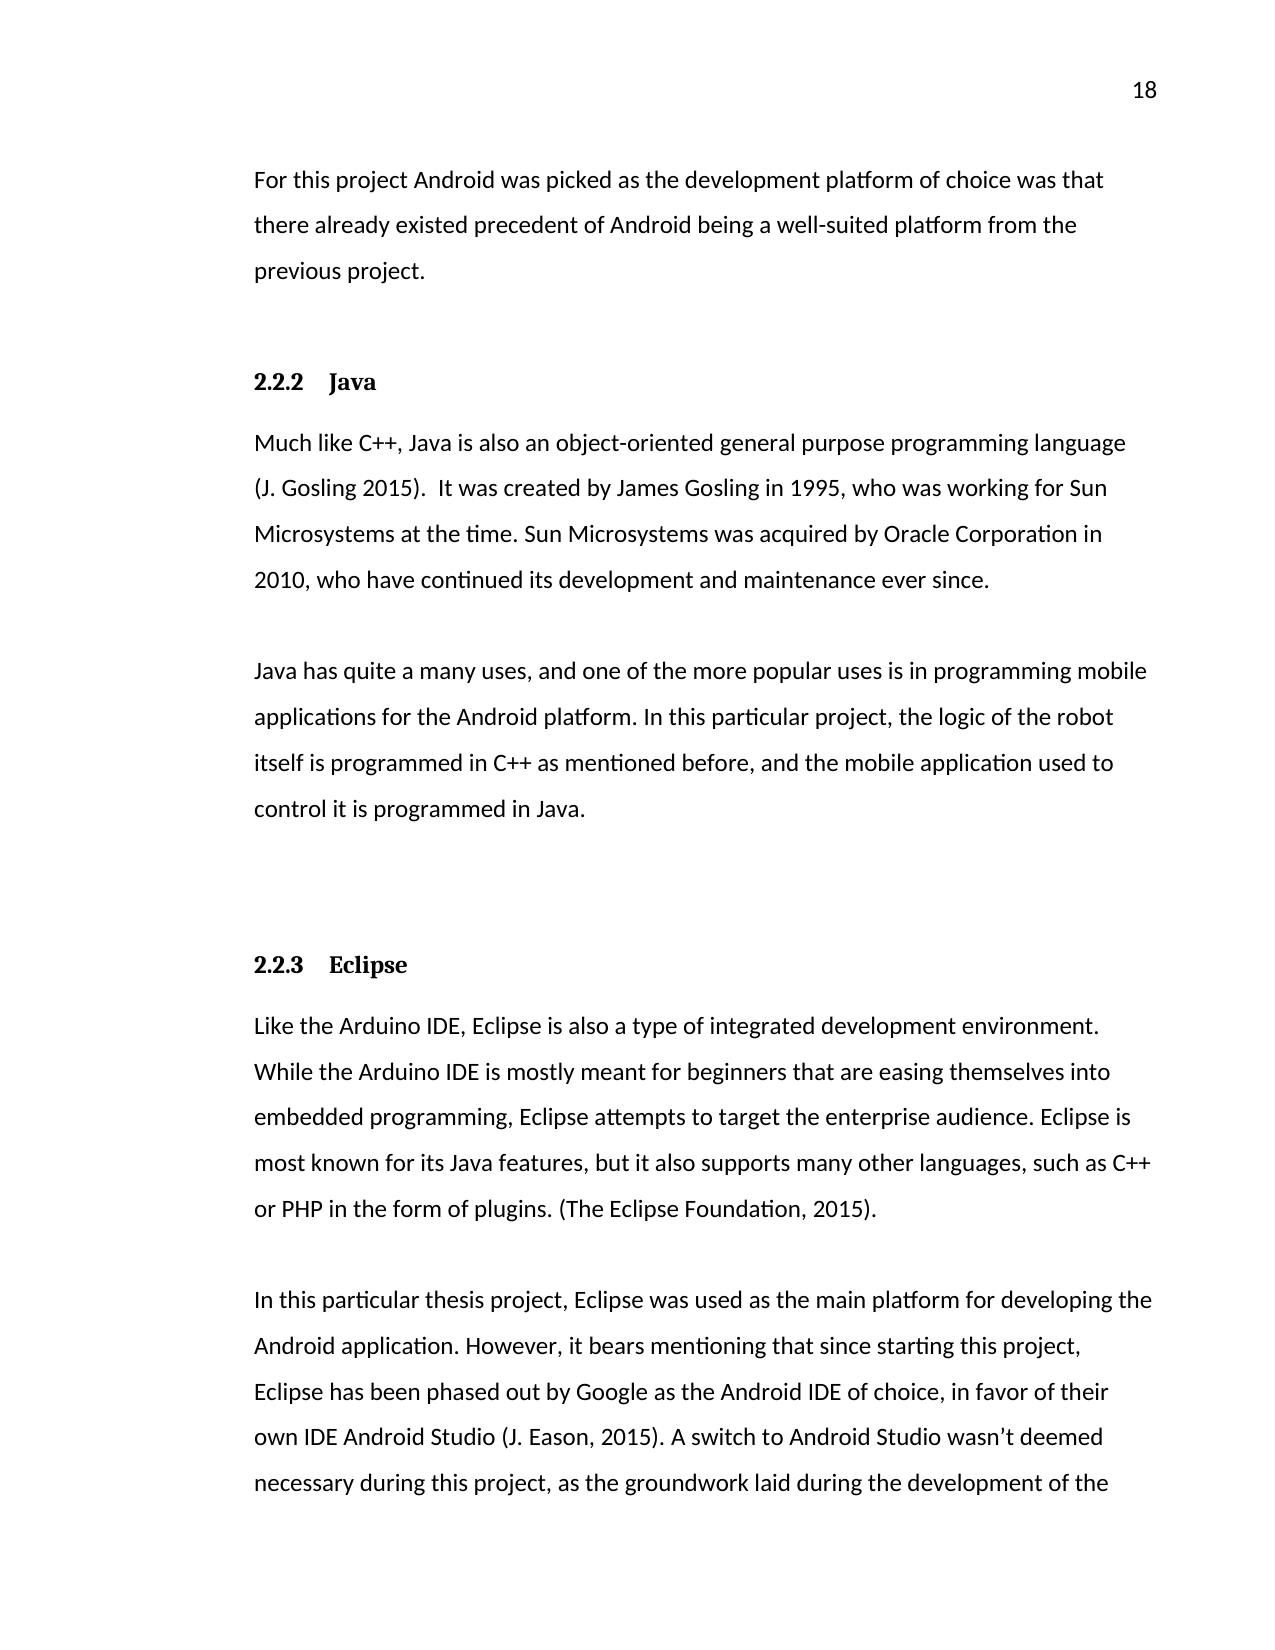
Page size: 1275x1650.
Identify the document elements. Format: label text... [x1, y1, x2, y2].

text Much like C++, Java is also an object-oriented general purpose programming language (J. Gosling 2015). It was created by James Gosling in 1995, who was working for Sun Microsystems at the time. Sun Microsystems was acquired by Oracle Corporation in 2010, who have continued its development and maintenance ever since. [254, 427, 1157, 594]
subtitle Java [254, 368, 1157, 396]
text Like the Arduino IDE, Eclipse is also a type of integrated development environment. While the Arduino IDE is mostly meant for beginners that are easing themselves into embedded programming, Eclipse attempts to target the enterprise audience. Eclipse is most known for its Java features, but it also supports many other languages, such as C++ or PHP in the form of plugins. (The Eclipse Foundation, 2015). [254, 1010, 1157, 1223]
subtitle Eclipse [254, 951, 1157, 979]
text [254, 1284, 1157, 1498]
text Java has quite a many uses, and one of the more popular uses is in programming mobile applications for the Android platform. In this particular project, the logic of the robot itself is programmed in C++ as mentioned before, and the mobile application used to control it is programmed in Java. [254, 656, 1157, 823]
text For this project Android was picked as the development platform of choice was that there already existed precedent of Android being a well-suited platform from the previous project. [254, 164, 1157, 286]
